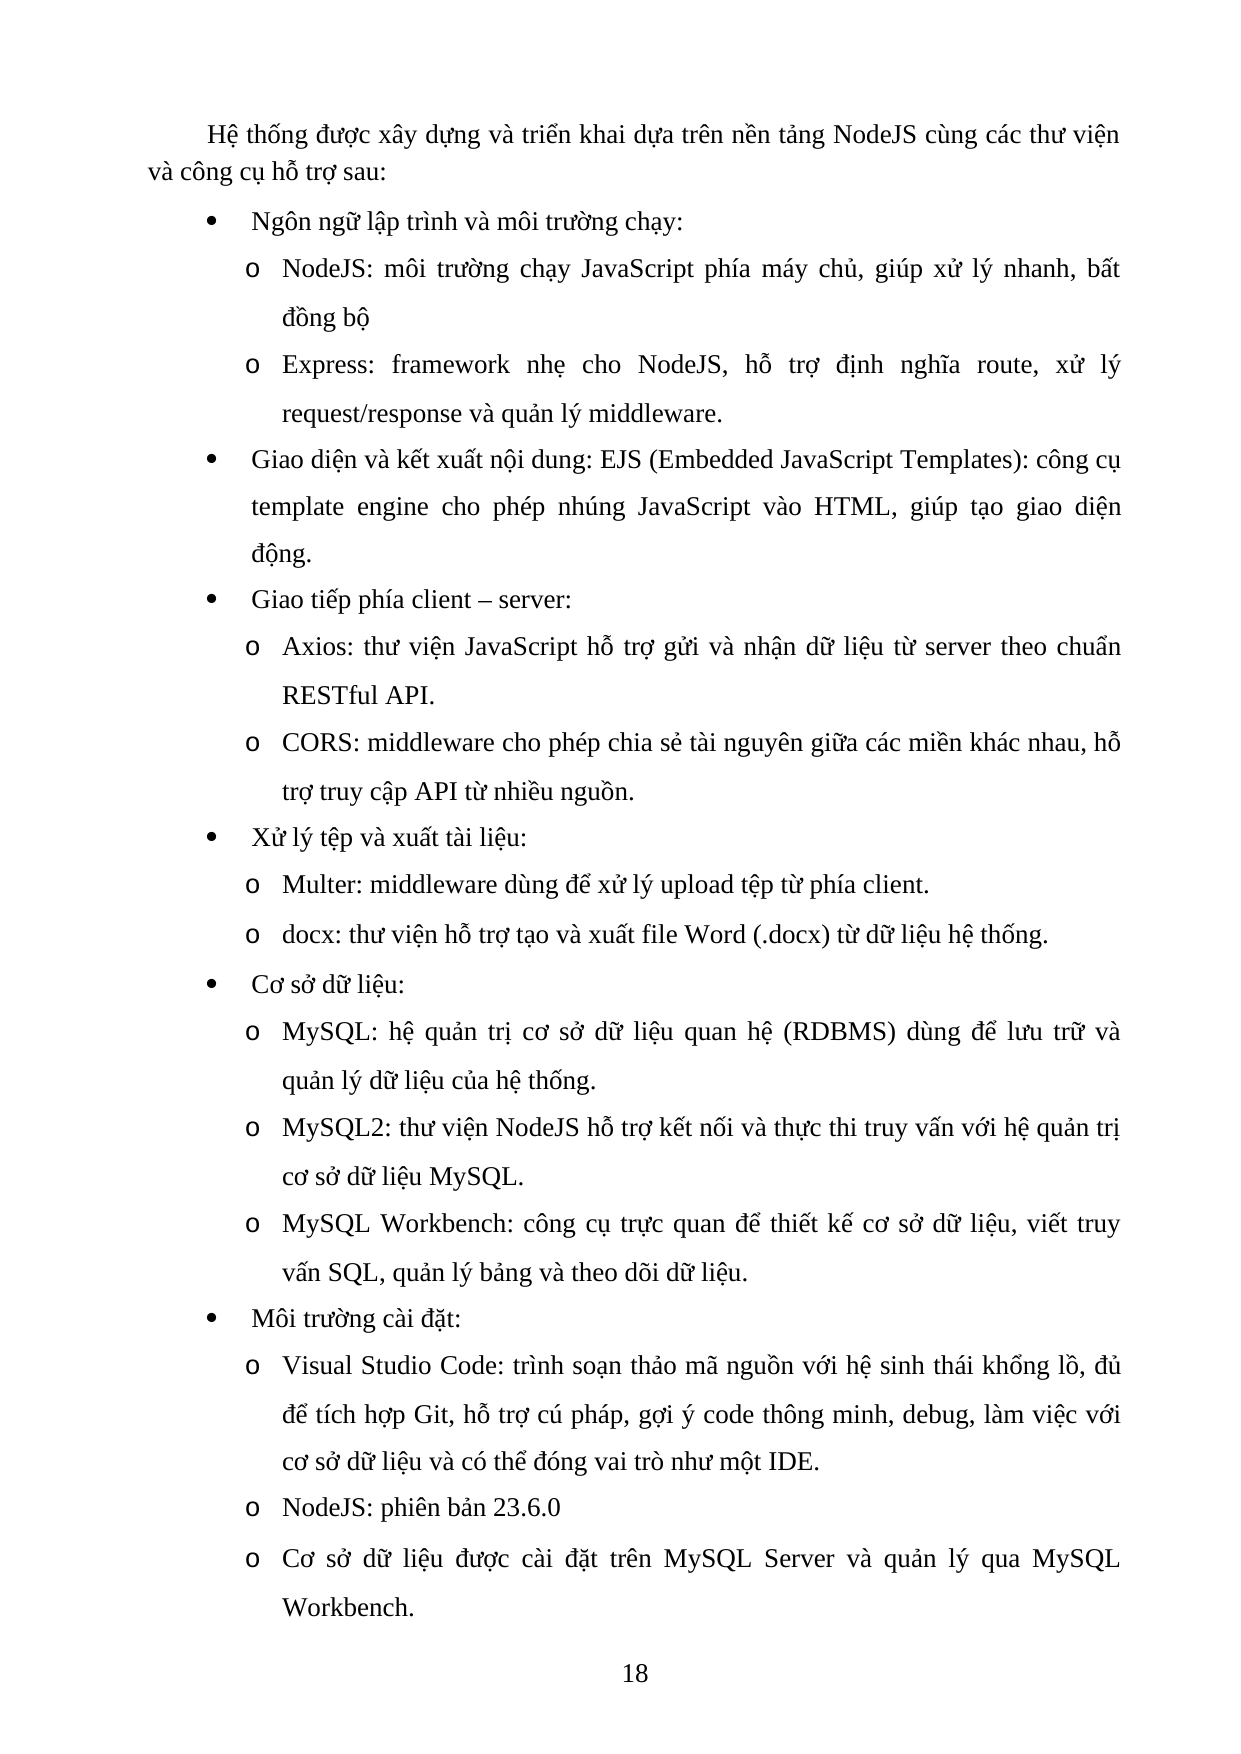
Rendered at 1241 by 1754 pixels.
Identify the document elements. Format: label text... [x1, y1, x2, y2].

list NodeJS: phiên bản 23.6.0 [244, 1492, 1122, 1525]
list Express: framework nhẹ cho NodeJS, hỗ trợ định nghĩa route, xử lý request/response và quản lý middleware. [244, 348, 1122, 428]
list Cơ sở dữ liệu được cài đặt trên MySQL Server và quản lý qua MySQL Workbench. [244, 1542, 1122, 1622]
list Axios: thư viện JavaScript hỗ trợ gửi và nhận dữ liệu từ server theo chuẩn RESTful API. [244, 630, 1122, 710]
list Ngôn ngữ lập trình và môi trường chạy: [207, 205, 1122, 236]
list Multer: middleware dùng để xử lý upload tệp từ phía client. [244, 868, 1122, 902]
text Hệ thống được xây dựng và triển khai dựa trên nền tảng NodeJS cùng các thư viện và công cụ hỗ trợ sau: [148, 118, 1122, 187]
list NodeJS: môi trường chạy JavaScript phía máy chủ, giúp xử lý nhanh, bất đồng bộ [244, 252, 1122, 332]
list Cơ sở dữ liệu: [207, 969, 1122, 1000]
list CORS: middleware cho phép chia sẻ tài nguyên giữa các miền khác nhau, hỗ trợ truy cập API từ nhiều nguồn. [244, 726, 1122, 806]
list MySQL2: thư viện NodeJS hỗ trợ kết nối và thực thi truy vấn với hệ quản trị cơ sở dữ liệu MySQL. [244, 1111, 1122, 1191]
list MySQL: hệ quản trị cơ sở dữ liệu quan hệ (RDBMS) dùng để lưu trữ và quản lý dữ liệu của hệ thống. [244, 1016, 1122, 1096]
list docx: thư viện hỗ trợ tạo và xuất file Word (.docx) từ dữ liệu hệ thống. [244, 918, 1122, 952]
list Giao tiếp phía client – server: [207, 583, 1122, 615]
list Môi trường cài đặt: [207, 1302, 1122, 1334]
list Visual Studio Code: trình soạn thảo mã nguồn với hệ sinh thái khổng lồ, đủ để tích hợp Git, hỗ trợ cú pháp, gợi ý code thông minh, debug, làm việc với cơ sở dữ liệu và có thể đóng vai trò như một IDE. [244, 1349, 1122, 1476]
list Giao diện và kết xuất nội dung: EJS (Embedded JavaScript Templates): công cụ template engine cho phép nhúng JavaScript vào HTML, giúp tạo giao diện động. [207, 443, 1122, 568]
list Xử lý tệp và xuất tài liệu: [207, 822, 1122, 853]
list MySQL Workbench: công cụ trực quan để thiết kế cơ sở dữ liệu, viết truy vấn SQL, quản lý bảng và theo dõi dữ liệu. [244, 1207, 1122, 1287]
